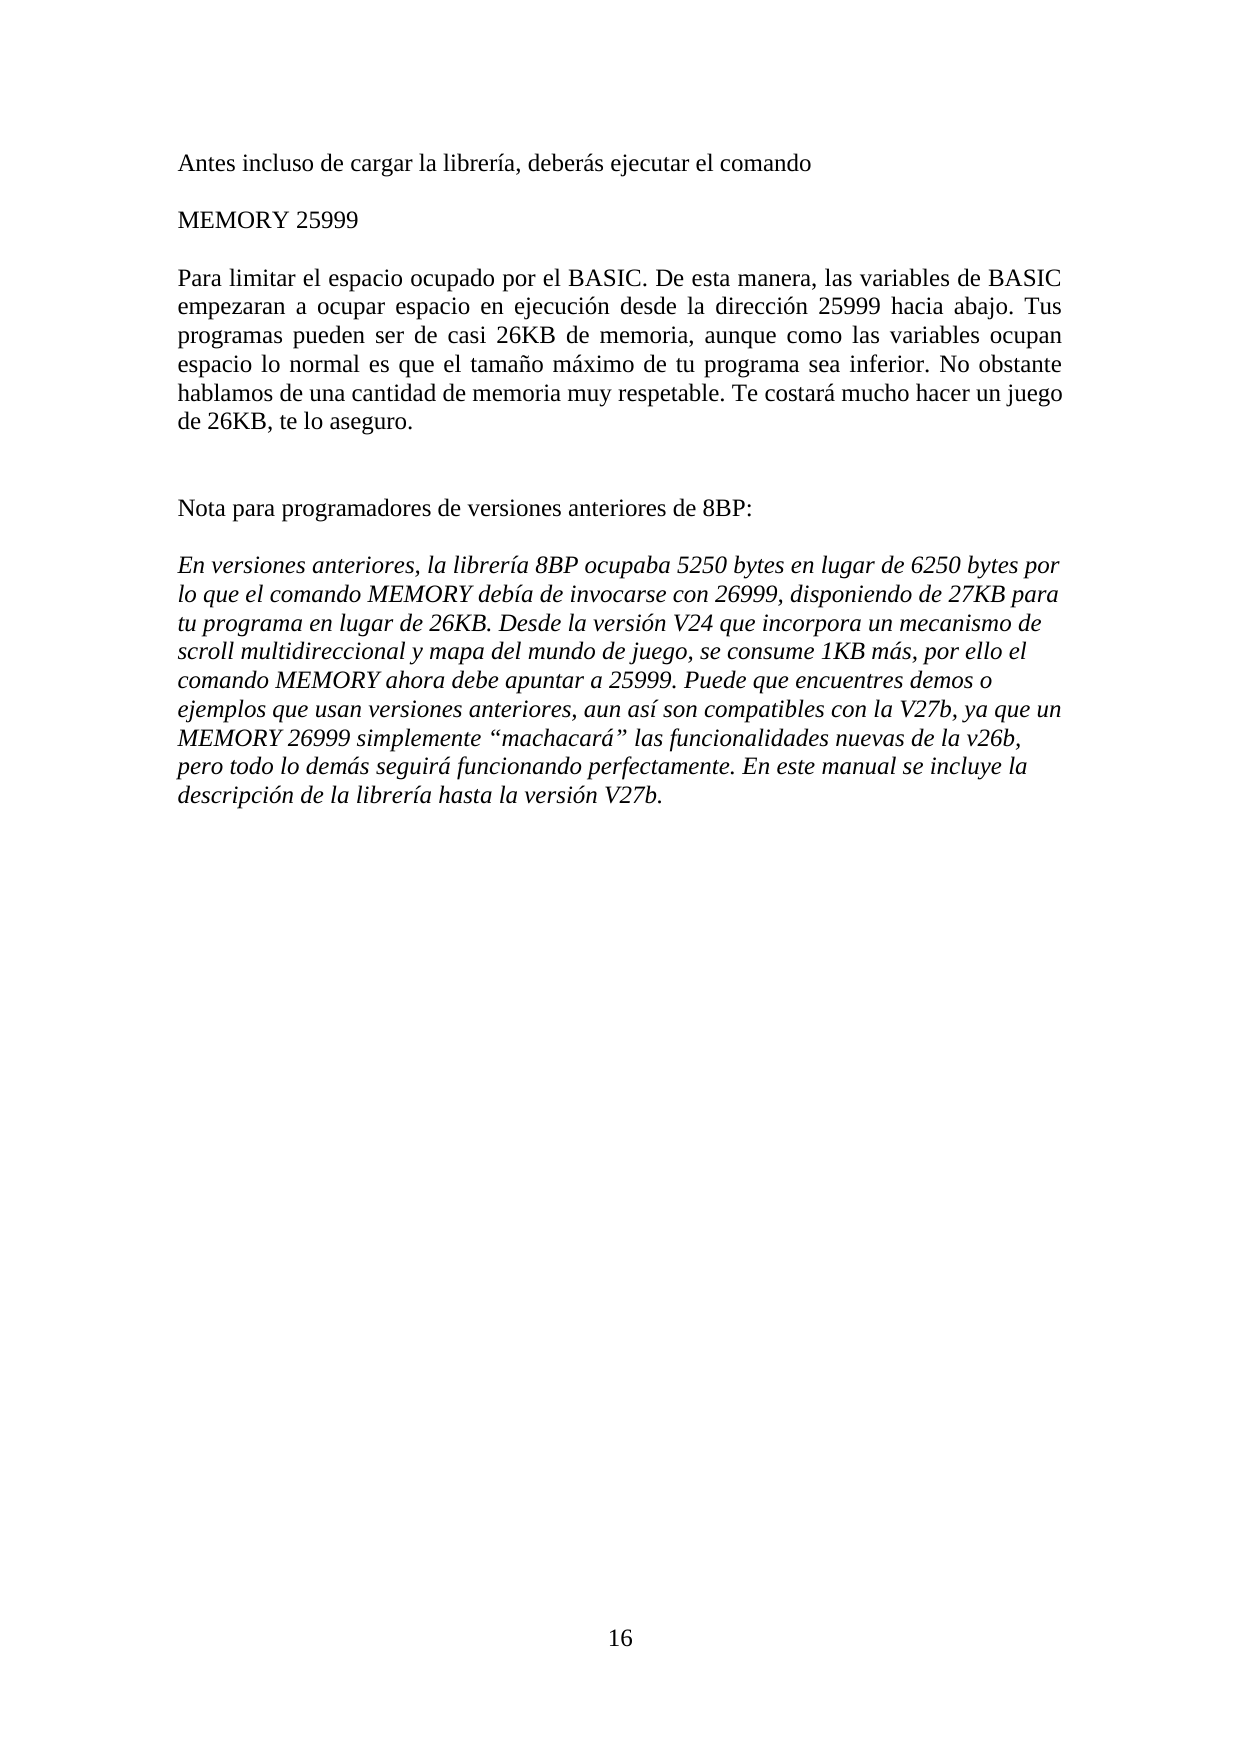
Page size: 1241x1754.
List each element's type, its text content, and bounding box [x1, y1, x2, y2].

text Antes incluso de cargar la librería, deberás ejecutar el comando [177, 148, 1063, 176]
text MEMORY 25999 [177, 205, 1063, 234]
text Para limitar el espacio ocupado por el BASIC. De esta manera, las variables de BASIC empezaran a ocupar espacio en ejecución desde la dirección 25999 hacia abajo. Tus programas pueden ser de casi 26KB de memoria, aunque como las variables ocupan espacio lo normal es que el tamaño máximo de tu programa sea inferior. No obstante hablamos de una cantidad de memoria muy respetable. Te costará mucho hacer un juego de 26KB, te lo aseguro. [177, 263, 1063, 435]
text En versiones anteriores, la librería 8BP ocupaba 5250 bytes en lugar de 6250 bytes por lo que el comando MEMORY debía de invocarse con 26999, disponiendo de 27KB para tu programa en lugar de 26KB. Desde la versión V24 que incorpora un mecanismo de scroll multidireccional y mapa del mundo de juego, se consume 1KB más, por ello el comando MEMORY ahora debe apuntar a 25999. Puede que encuentres demos o ejemplos que usan versiones anteriores, aun así son compatibles con la V27b, ya que un MEMORY 26999 simplemente “machacará” las funcionalidades nuevas de la v26b, pero todo lo demás seguirá funcionando perfectamente. En este manual se incluye la descripción de la librería hasta la versión V27b. [177, 550, 1063, 809]
text Nota para programadores de versiones anteriores de 8BP: [177, 493, 1063, 521]
